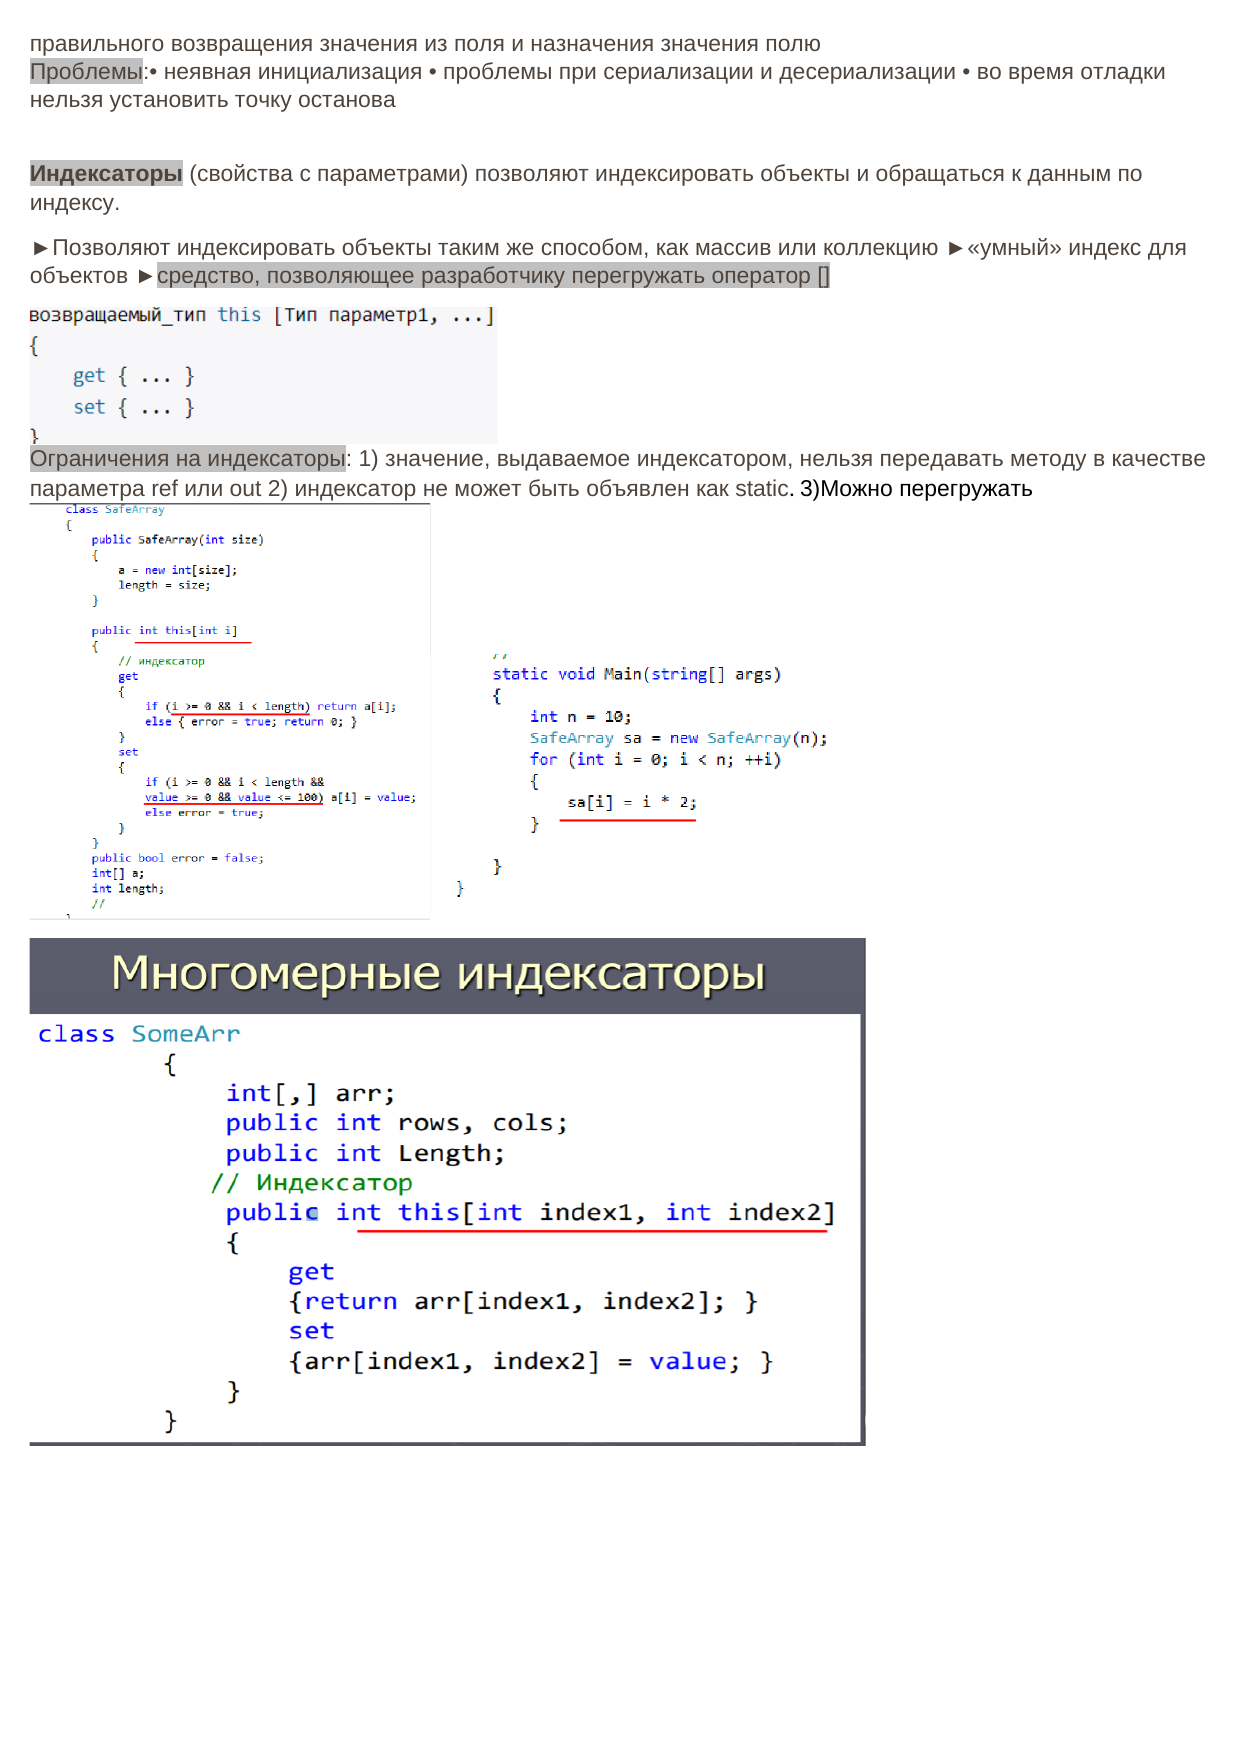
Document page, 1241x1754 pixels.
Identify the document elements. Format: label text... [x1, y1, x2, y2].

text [29, 29, 1211, 113]
text ►Позволяют индексировать объекты таким же способом, как массив или коллекцию ►«умный» индекс для объектов ►средство, позволяющее разработчику перегружать оператор [] [29, 233, 1211, 288]
text Индексаторы (свойства с параметрами) позволяют индексировать объекты и обращаться к данным по индексу. [29, 132, 1211, 215]
picture [29, 307, 498, 444]
picture [29, 503, 854, 920]
picture [29, 938, 866, 1446]
